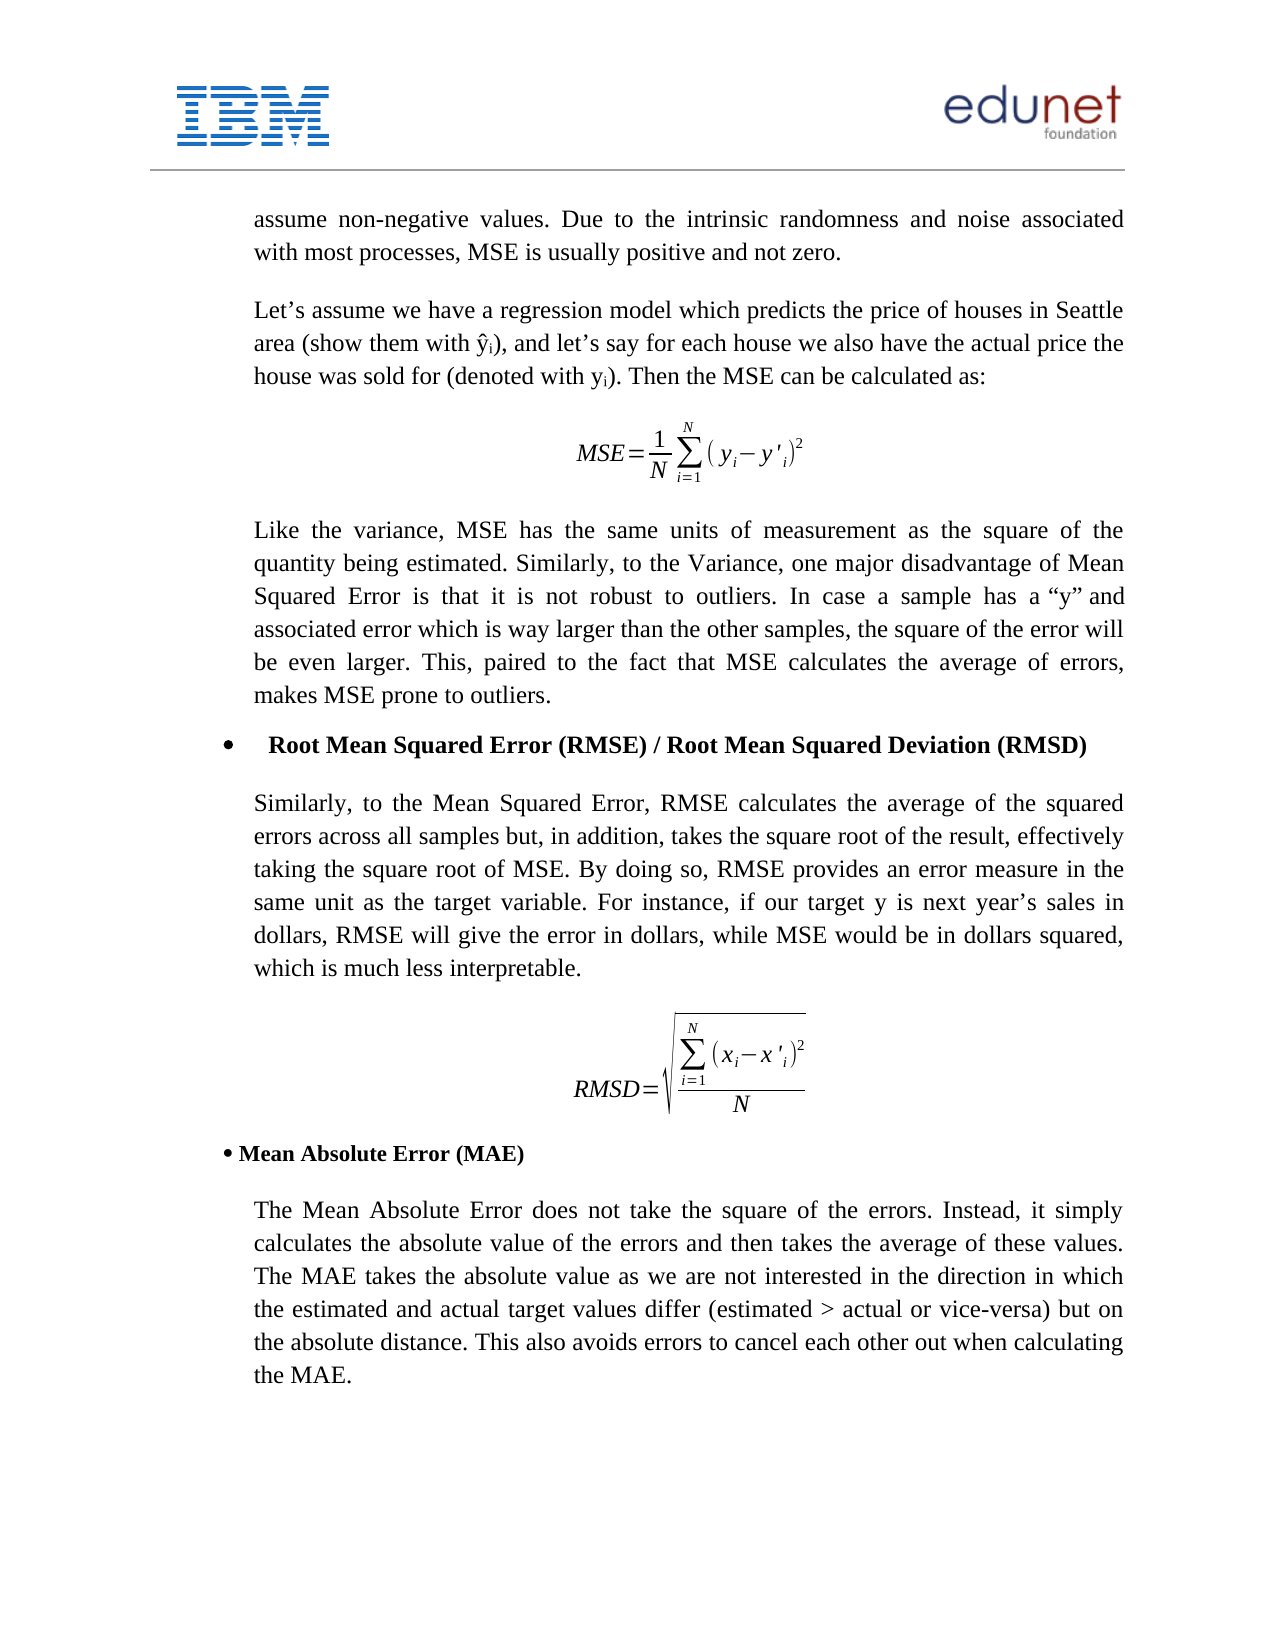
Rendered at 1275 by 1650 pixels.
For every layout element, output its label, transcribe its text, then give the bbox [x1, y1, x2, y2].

text Similarly, to the Mean Squared Error, RMSE calculates the average of the squared errors across all samples but, in addition, takes the square root of the result, effectively taking the square root of MSE. By doing so, RMSE provides an error measure in the same unit as the target variable. For instance, if our target y is next year’s sales in dollars, RMSE will give the error in dollars, while MSE would be in dollars squared, which is much less interpretable. [253, 788, 1125, 982]
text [253, 204, 1125, 266]
list Root Mean Squared Error (RMSE) / Root Mean Squared Deviation (RMSD) [197, 730, 1125, 759]
text The Mean Absolute Error does not take the square of the errors. Instead, it simply calculates the absolute value of the errors and then takes the average of these values. The MAE takes the absolute value as we are not interested in the direction in which the estimated and actual target values differ (estimated > actual or vice-versa) but on the absolute distance. This also avoids errors to cancel each other out when calculating the MAE. [253, 1195, 1125, 1389]
text Like the variance, MSE has the same units of measurement as the square of the quantity being estimated. Similarly, to the Variance, one major disadvantage of Mean Squared Error is that it is not robust to outliers. In case a sample has a “y” and associated error which is way larger than the other samples, the square of the error will be even larger. This, paired to the fact that MSE calculates the average of errors, makes MSE prone to outliers. [253, 515, 1125, 709]
list Mean Absolute Error (MAE) [224, 1140, 1125, 1166]
text Let’s assume we have a regression model which predicts the price of houses in Seattle area (show them with ŷᵢ), and let’s say for each house we also have the actual price the house was sold for (denoted with yᵢ). Then the MSE can be calculated as: [253, 295, 1125, 389]
